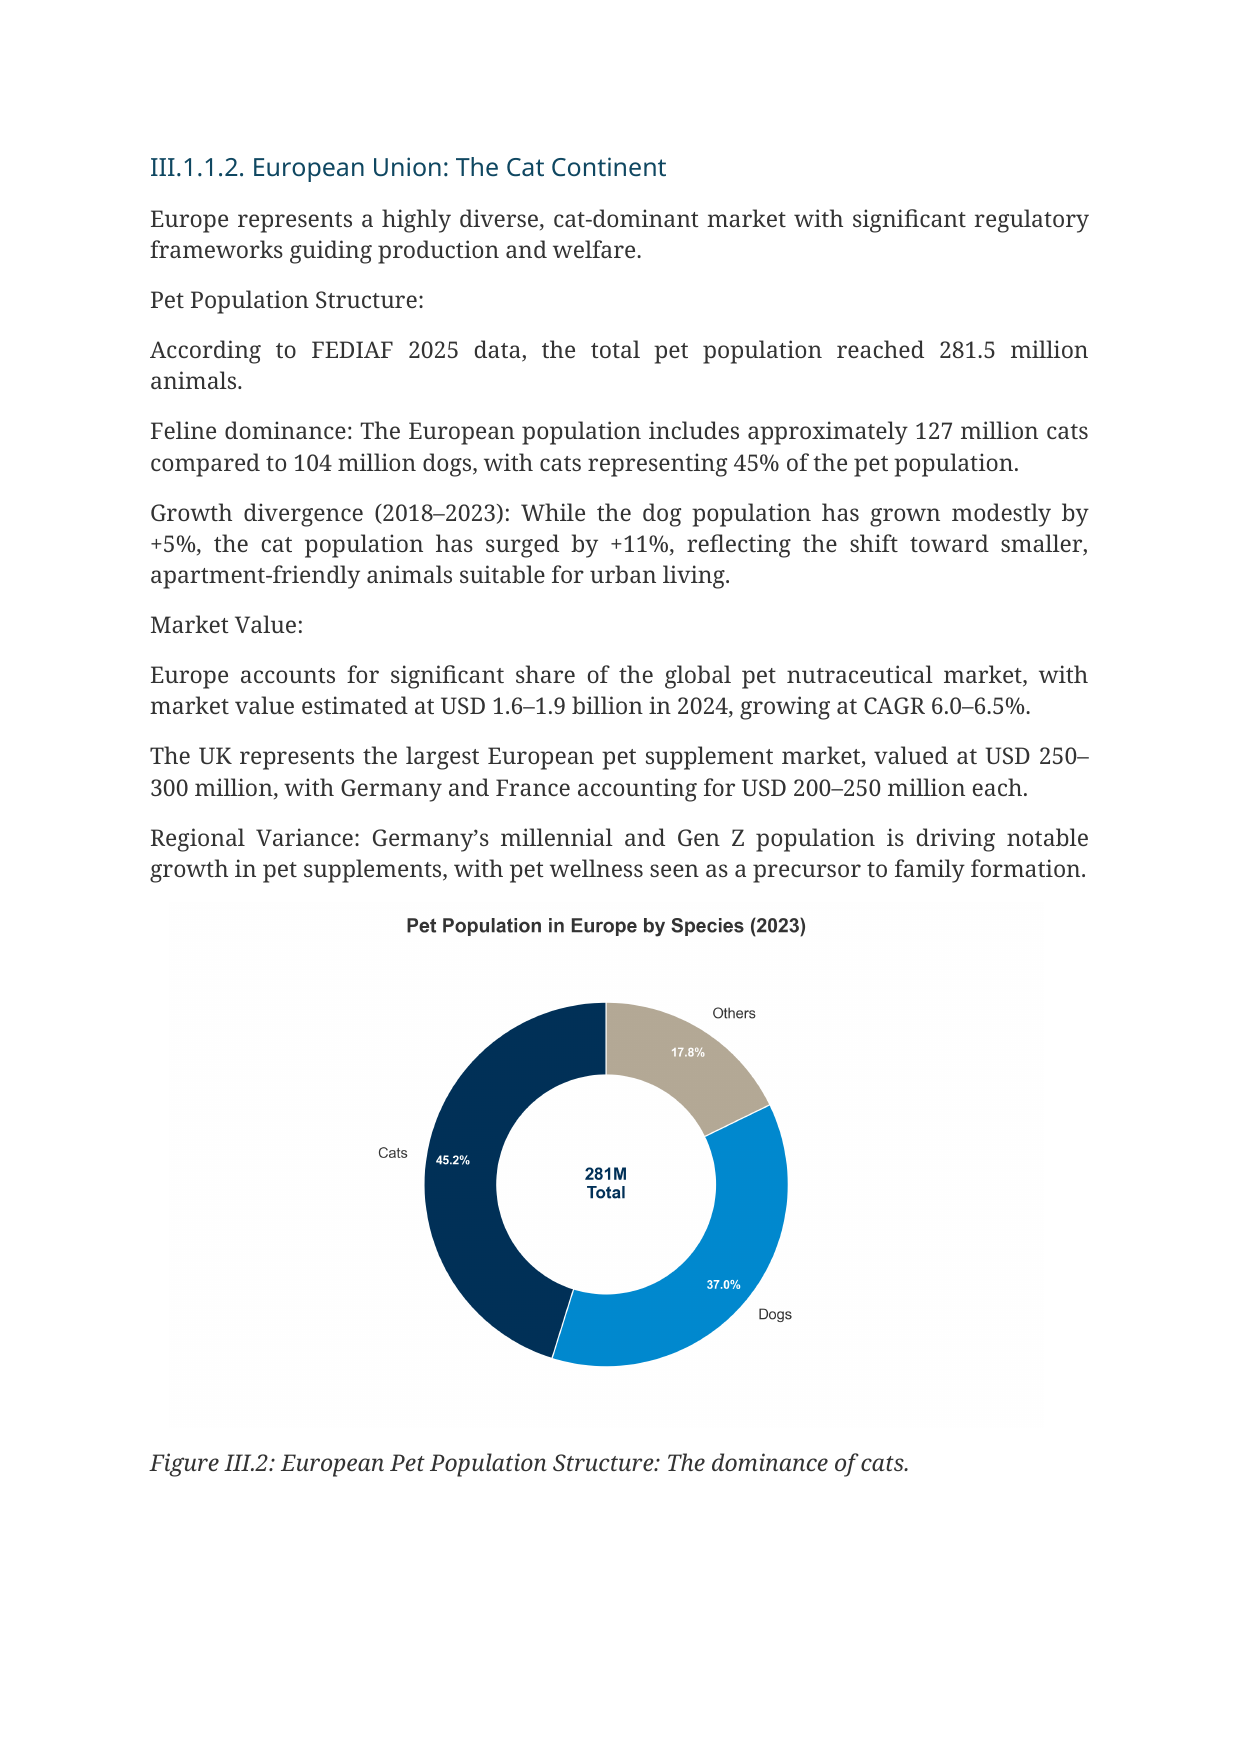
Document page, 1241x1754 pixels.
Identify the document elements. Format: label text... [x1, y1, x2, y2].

picture [168, 902, 1044, 1428]
subtitle III.1.1.2. European Union: The Cat Continent [150, 150, 1090, 184]
text Figure III.2: European Pet Population Structure: The dominance of cats. [150, 1447, 1090, 1478]
text Market Value: [150, 609, 1090, 640]
text Pet Population Structure: [150, 284, 1090, 315]
text Regional Variance: Germany’s millennial and Gen Z population is driving notable growth in pet supplements, with pet wellness seen as a precursor to family formation. [150, 822, 1090, 884]
text Europe accounts for significant share of the global pet nutraceutical market, with market value estimated at USD 1.6–1.9 billion in 2024, growing at CAGR 6.0–6.5%. [150, 659, 1090, 722]
text Feline dominance: The European population includes approximately 127 million cats compared to 104 million dogs, with cats representing 45% of the pet population. [150, 415, 1090, 478]
text According to FEDIAF 2025 data, the total pet population reached 281.5 million animals. [150, 334, 1090, 397]
text Europe represents a highly diverse, cat-dominant market with significant regulatory frameworks guiding production and welfare. [150, 203, 1090, 265]
text The UK represents the largest European pet supplement market, valued at USD 250–300 million, with Germany and France accounting for USD 200–250 million each. [150, 740, 1090, 803]
text Growth divergence (2018–2023): While the dog population has grown modestly by +5%, the cat population has surged by +11%, reflecting the shift toward smaller, apartment-friendly animals suitable for urban living. [150, 497, 1090, 590]
